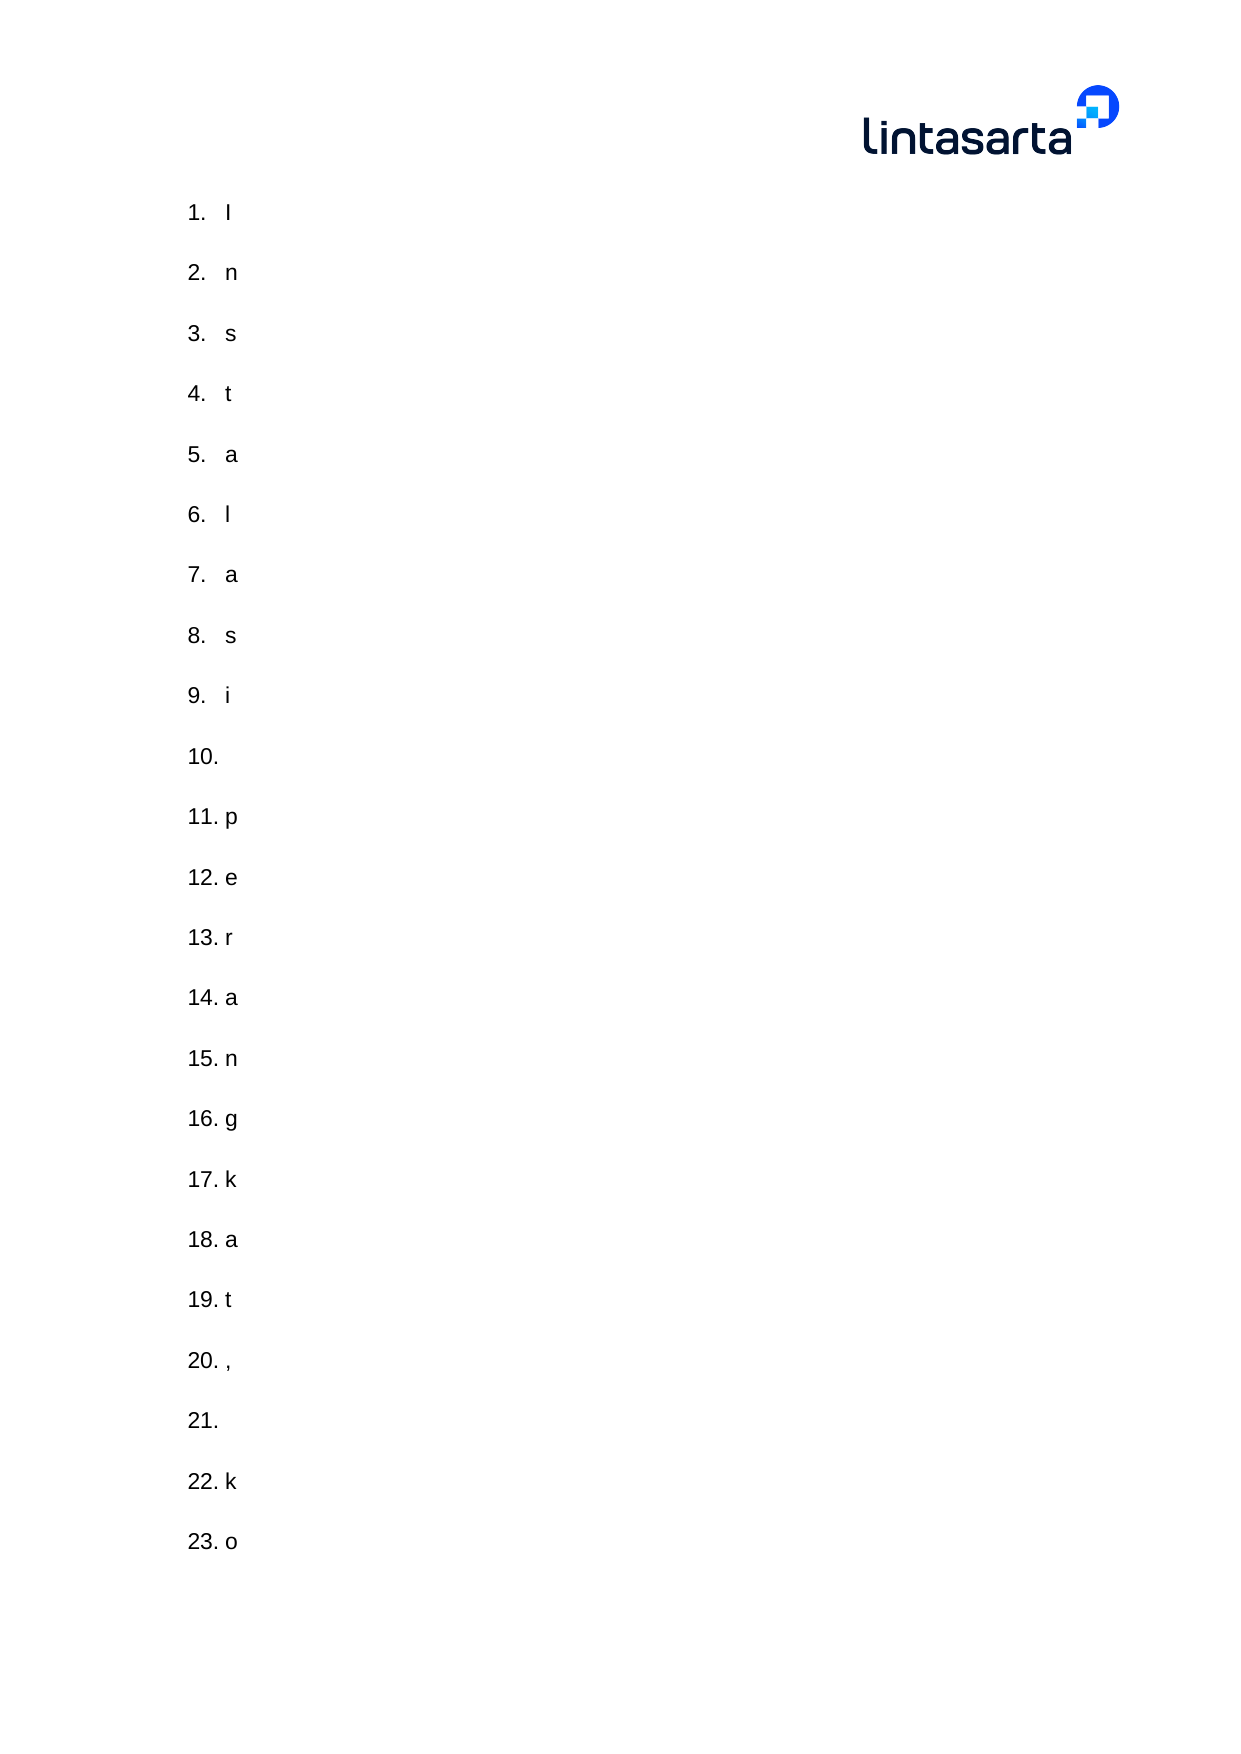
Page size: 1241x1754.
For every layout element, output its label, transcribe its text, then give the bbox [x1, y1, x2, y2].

picture [856, 75, 1129, 169]
list k [187, 1468, 1128, 1494]
list a [187, 1226, 1128, 1252]
list a [187, 984, 1128, 1011]
list a [187, 441, 1128, 467]
list e [187, 863, 1128, 890]
list r [187, 924, 1128, 950]
list s [187, 320, 1128, 346]
list n [187, 259, 1128, 286]
list s [187, 622, 1128, 648]
list o [187, 1528, 1128, 1554]
list g [187, 1105, 1128, 1132]
list i [187, 682, 1128, 709]
list k [187, 1166, 1128, 1192]
list t [187, 1286, 1128, 1313]
list n [187, 1045, 1128, 1071]
list I [187, 199, 1128, 225]
list t [187, 380, 1128, 407]
list p [187, 803, 1128, 829]
list , [187, 1347, 1128, 1373]
list l [187, 501, 1128, 527]
list a [187, 561, 1128, 588]
